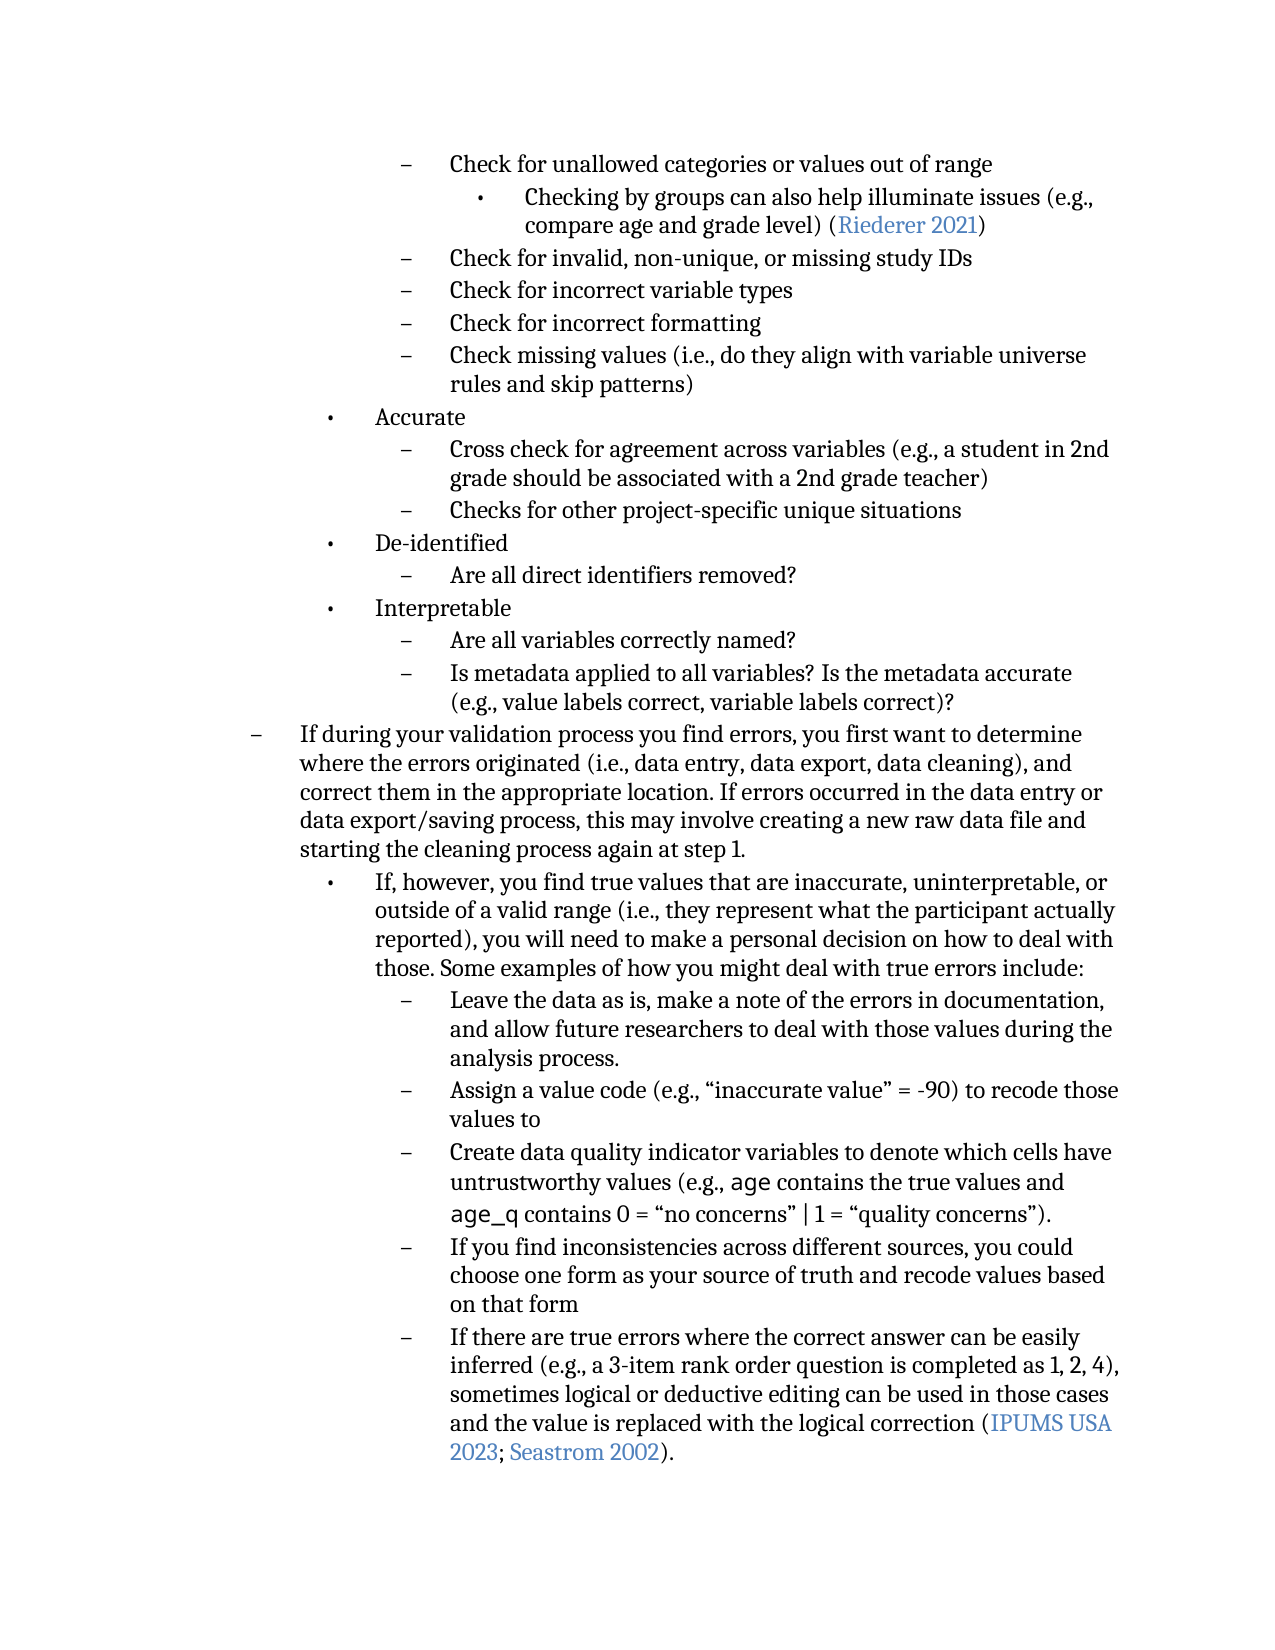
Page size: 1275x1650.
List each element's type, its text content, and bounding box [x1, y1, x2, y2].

list Assign a value code (e.g., “inaccurate value” = -90) to recode those values to [400, 1076, 1125, 1134]
list Check missing values (i.e., do they align with variable universe rules and skip patterns) [400, 341, 1125, 399]
list Leave the data as is, make a note of the errors in documentation, and allow future researchers to deal with those values during the analysis process. [400, 986, 1125, 1072]
list Check for invalid, non-unique, or missing study IDs [400, 244, 1125, 272]
list Cross check for agreement across variables (e.g., a student in 2nd grade should be associated with a 2nd grade teacher) [400, 435, 1125, 492]
list Checking by groups can also help illuminate issues (e.g., compare age and grade level) (Riederer 2021) [475, 182, 1125, 240]
list Check for incorrect formatting [400, 309, 1125, 337]
list Check for unallowed categories or values out of range [400, 150, 1125, 179]
list Check for incorrect variable types [400, 276, 1125, 305]
list Are all direct identifiers removed? [400, 561, 1125, 590]
list If during your validation process you find errors, you first want to determine where the errors originated (i.e., data entry, data export, data cleaning), and correct them in the appropriate location. If errors occurred in the data entry or data export/saving process, this may involve creating a new raw data file and starting the cleaning process again at step 1. [250, 720, 1125, 864]
list If you find inconsistencies across different sources, you could choose one form as your source of truth and recode values based on that form [400, 1232, 1125, 1319]
list Checks for other project-specific unique situations [400, 496, 1125, 525]
list Is metadata applied to all variables? Is the metadata accurate (e.g., value labels correct, variable labels correct)? [400, 659, 1125, 716]
list Accurate [325, 402, 1125, 431]
list If, however, you find true values that are inaccurate, uninterpretable, or outside of a valid range (i.e., they represent what the participant actually reported), you will need to make a personal decision on how to deal with those. Some examples of how you might deal with true errors include: [325, 867, 1125, 982]
list If there are true errors where the correct answer can be easily inferred (e.g., a 3-item rank order question is completed as 1, 2, 4), sometimes logical or deductive editing can be used in those cases and the value is replaced with the logical correction (IPUMS USA 2023; Seastrom 2002). [400, 1322, 1125, 1466]
list Are all variables correctly named? [400, 626, 1125, 655]
list Interpretable [325, 594, 1125, 622]
list Create data quality indicator variables to denote which cells have untrustworthy values (e.g., age contains the true values and age_q contains 0 = “no concerns” | 1 = “quality concerns”). [400, 1137, 1125, 1229]
list De-identified [325, 529, 1125, 557]
